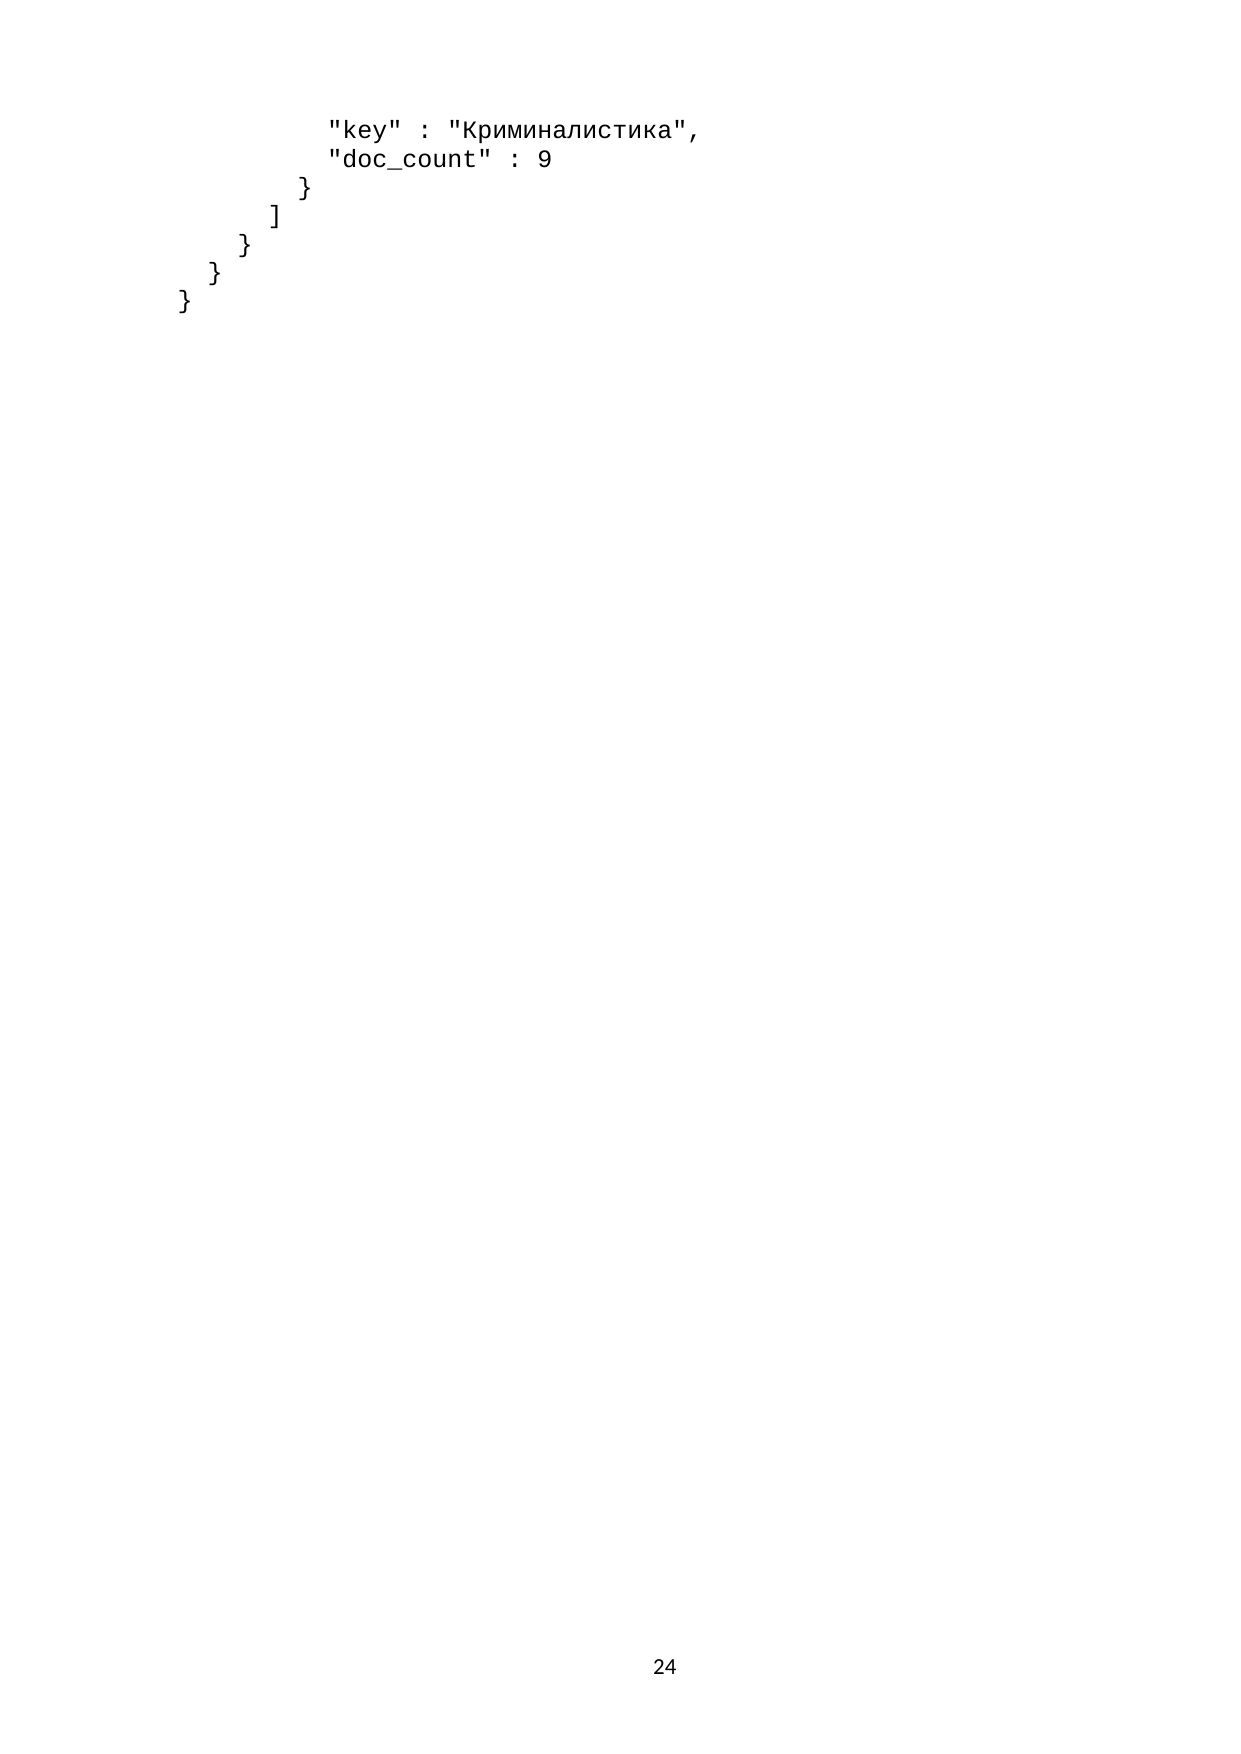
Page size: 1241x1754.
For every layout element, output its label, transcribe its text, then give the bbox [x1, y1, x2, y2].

text "key" : "Криминалистика", [177, 118, 1152, 146]
text ] [177, 203, 1152, 231]
text } [177, 231, 1152, 260]
text "doc_count" : 9 [177, 146, 1152, 175]
text } [177, 175, 1152, 203]
text } [177, 288, 1152, 316]
text } [177, 260, 1152, 288]
